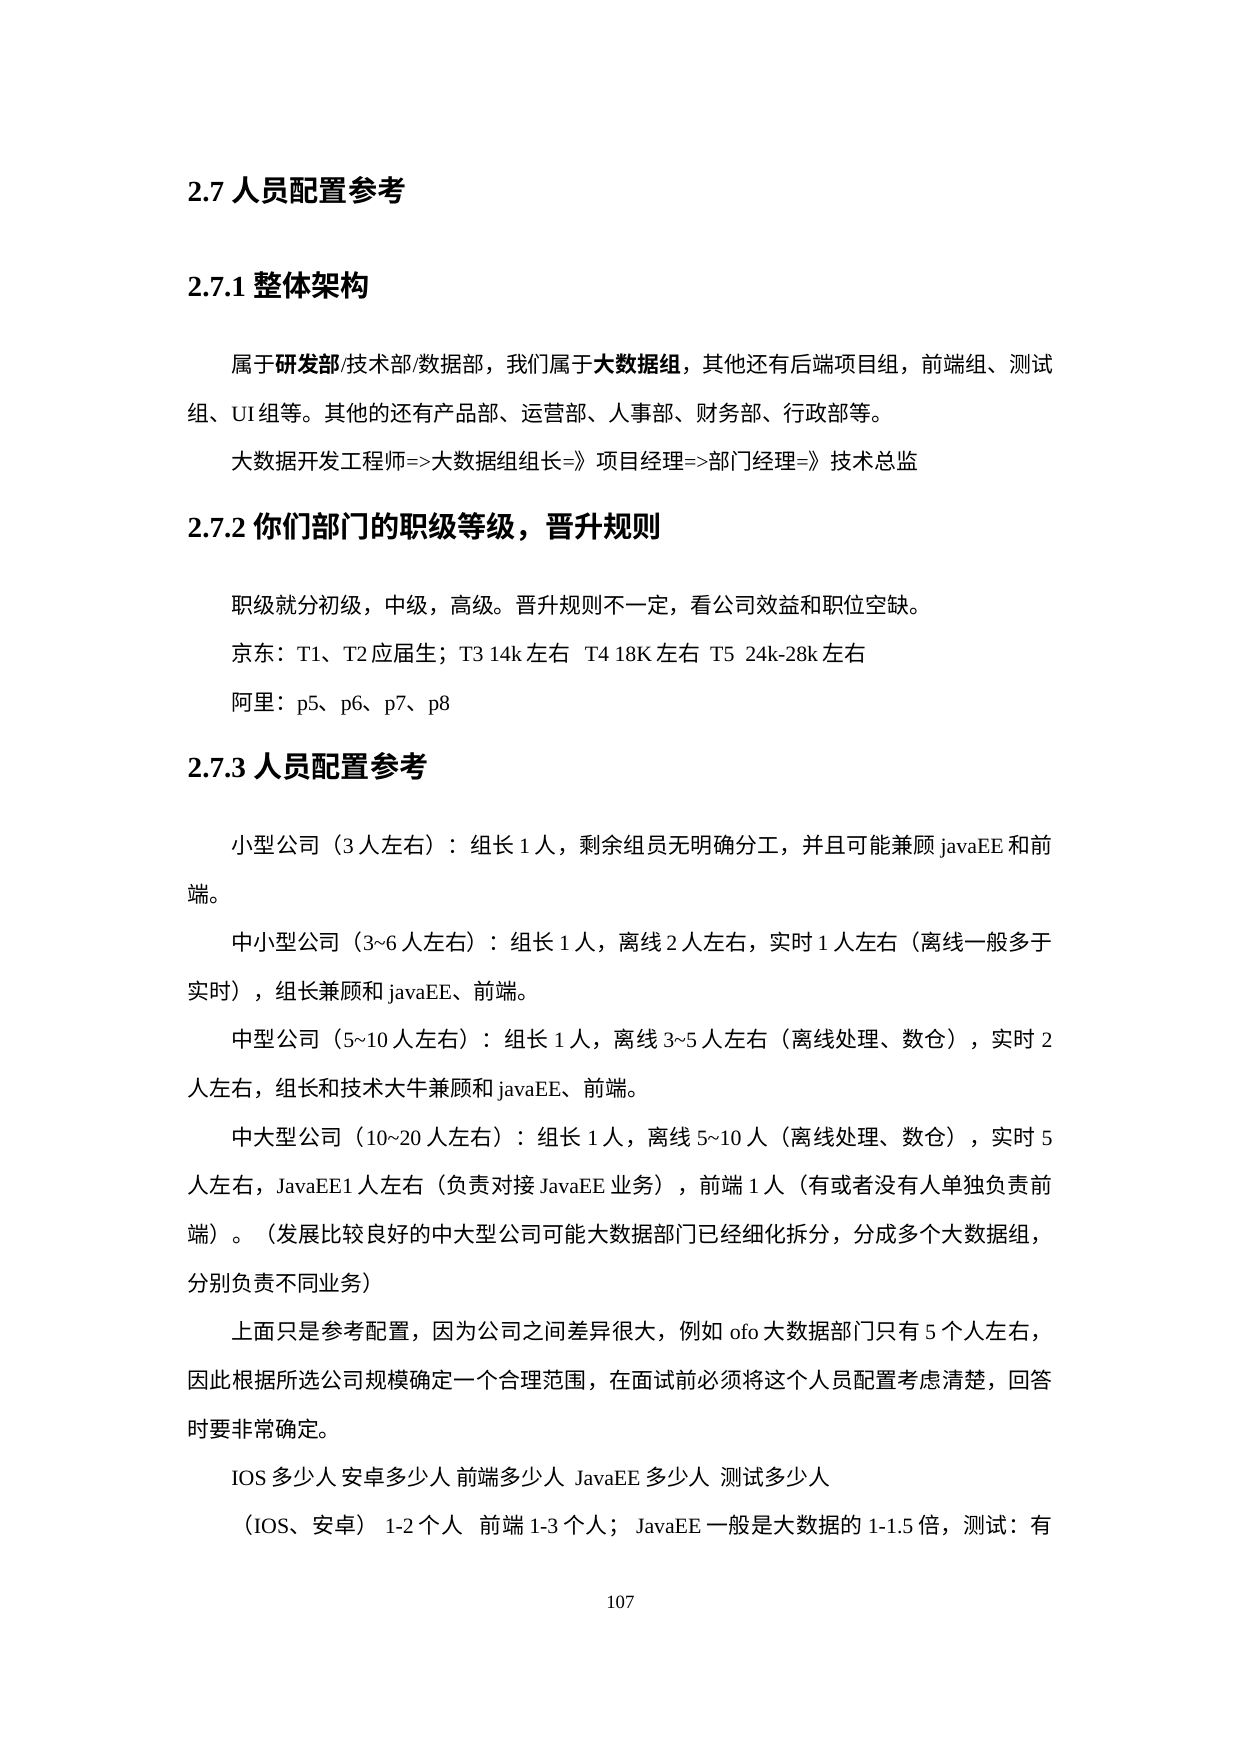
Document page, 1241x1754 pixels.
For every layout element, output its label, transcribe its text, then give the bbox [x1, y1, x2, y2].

subtitle 2.7.1 整体架构 [187, 251, 1053, 316]
text 阿里：p5、p6、p7、p8 [187, 684, 1053, 717]
text 中小型公司（3~6人左右）：组长1人，离线2人左右，实时1人左右（离线一般多于实时），组长兼顾和javaEE、前端。 [187, 925, 1053, 1006]
subtitle 2.7.2 你们部门的职级等级，晋升规则 [187, 492, 1053, 557]
text 大数据开发工程师=>大数据组组长=》项目经理=>部门经理=》技术总监 [187, 444, 1053, 476]
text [187, 1508, 1053, 1540]
text 中大型公司（10~20人左右）：组长1人，离线5~10人（离线处理、数仓），实时5人左右，JavaEE1人左右（负责对接JavaEE业务），前端1人（有或者没有人单独负责前端）。（发展比较良好的中大型公司可能大数据部门已经细化拆分，分成多个大数据组，分别负责不同业务） [187, 1119, 1053, 1298]
text 职级就分初级，中级，高级。晋升规则不一定，看公司效益和职位空缺。 [187, 587, 1053, 620]
text IOS多少人 安卓多少人 前端多少人 JavaEE多少人 测试多少人 [187, 1459, 1053, 1492]
subtitle 2.7 人员配置参考 [187, 156, 1053, 221]
text 小型公司（3人左右）：组长1人，剩余组员无明确分工，并且可能兼顾javaEE和前端。 [187, 828, 1053, 909]
subtitle 2.7.3 人员配置参考 [187, 732, 1053, 797]
text 京东：T1、T2应届生；T3 14k左右 T4 18K左右 T5 24k-28k左右 [187, 636, 1053, 668]
text 属于研发部/技术部/数据部，我们属于大数据组，其他还有后端项目组，前端组、测试组、UI组等。其他的还有产品部、运营部、人事部、财务部、行政部等。 [187, 347, 1053, 428]
text 上面只是参考配置，因为公司之间差异很大，例如ofo大数据部门只有5个人左右，因此根据所选公司规模确定一个合理范围，在面试前必须将这个人员配置考虑清楚，回答时要非常确定。 [187, 1314, 1053, 1444]
text 中型公司（5~10人左右）：组长1人，离线3~5人左右（离线处理、数仓），实时2人左右，组长和技术大牛兼顾和javaEE、前端。 [187, 1022, 1053, 1103]
